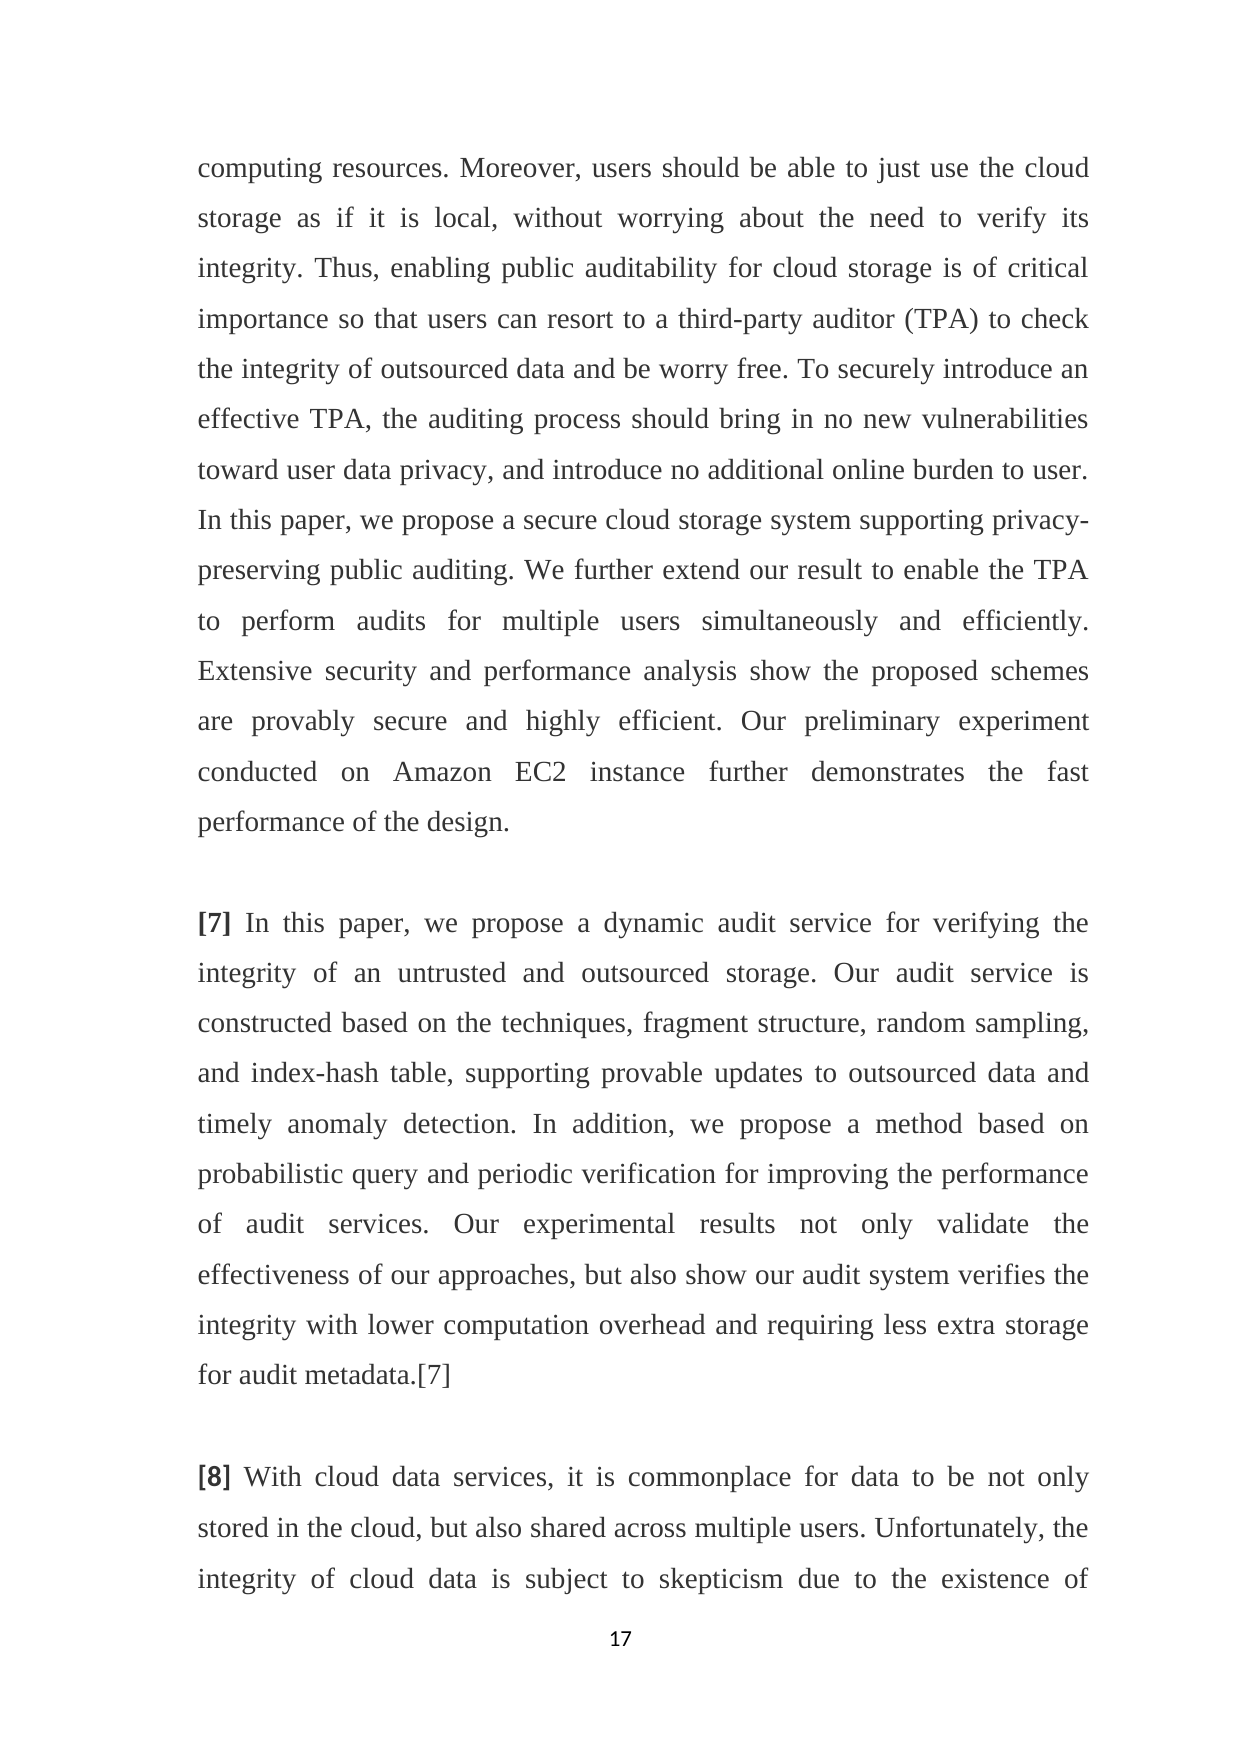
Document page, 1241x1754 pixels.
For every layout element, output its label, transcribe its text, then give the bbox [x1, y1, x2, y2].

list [197, 150, 1090, 365]
list [7] In this paper, we propose a dynamic audit service for verifying the integrity of an untrusted and outsourced storage. Our audit service is constructed based on the techniques, fragment structure, random sampling, and index-hash table, supporting provable updates to outsourced data and timely anomaly detection. In addition, we propose a method based on probabilistic query and periodic verification for improving the performance of audit services. Our experimental results not only validate the effectiveness of our approaches, but also show our audit system verifies the integrity with lower computation overhead and requiring less extra storage for audit metadata.[7] [197, 1121, 1090, 1391]
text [197, 1458, 1090, 1594]
list [7] In this paper, we propose a dynamic audit service for verifying the integrity of an untrusted and outsourced storage. Our audit service is constructed based on the techniques, fragment structure, random sampling, and index-hash table, supporting provable updates to outsourced data and timely anomaly detection. In addition, we propose a method based on probabilistic query and periodic verification for improving the performance of audit services. Our experimental results not only validate the effectiveness of our approaches, but also show our audit system verifies the integrity with lower computation overhead and requiring less extra storage for audit metadata.[7] [197, 905, 1090, 1120]
